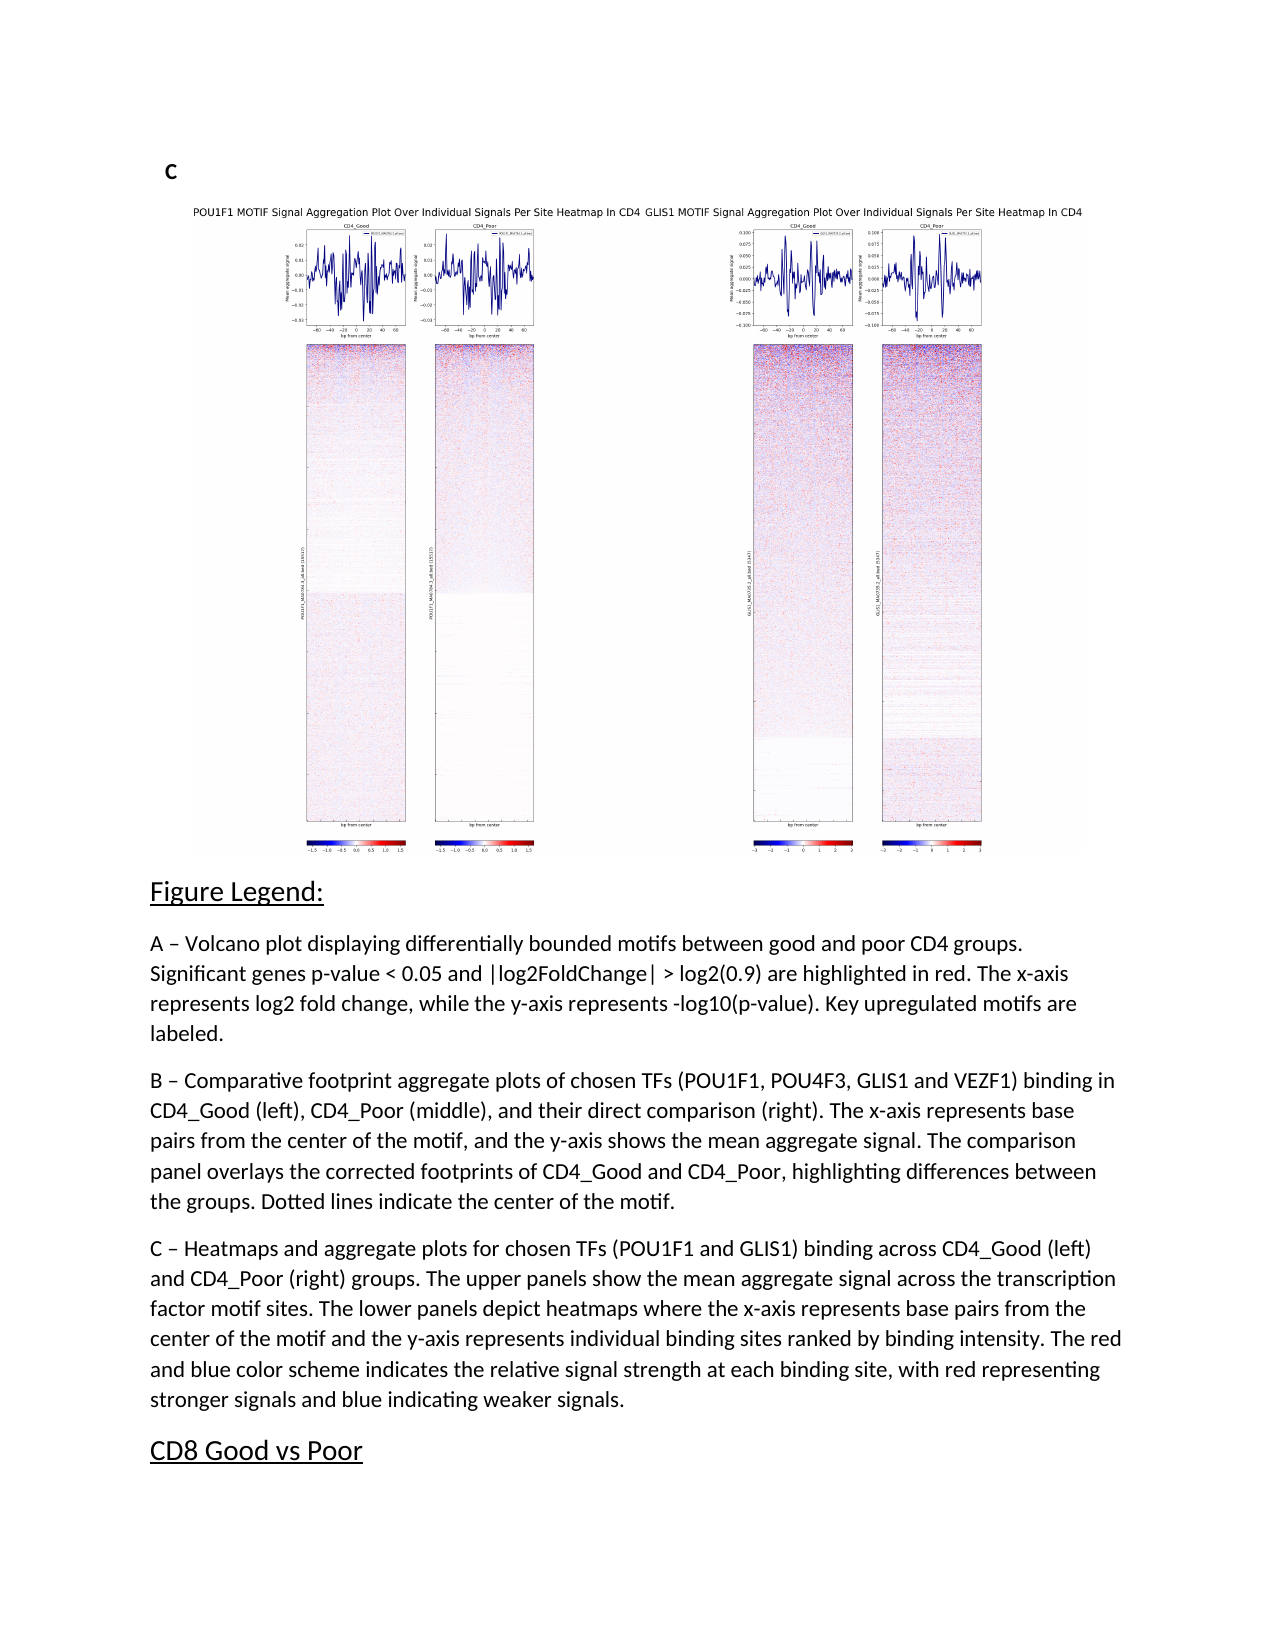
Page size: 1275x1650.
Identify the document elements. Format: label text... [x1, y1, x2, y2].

text B – Comparative footprint aggregate plots of chosen TFs (POU1F1, POU4F3, GLIS1 and VEZF1) binding in CD4_Good (left), CD4_Poor (middle), and their direct comparison (right). The x-axis represents base pairs from the center of the motif, and the y-axis shows the mean aggregate signal. The comparison panel overlays the corrected footprints of CD4_Good and CD4_Poor, highlighting differences between the groups. Dotted lines indicate the center of the motif. [150, 1066, 1125, 1215]
picture [190, 205, 1085, 855]
text CD8 Good vs Poor [150, 1432, 1125, 1467]
text C – Heatmaps and aggregate plots for chosen TFs (POU1F1 and GLIS1) binding across CD4_Good (left) and CD4_Poor (right) groups. The upper panels show the mean aggregate signal across the transcription factor motif sites. The lower panels depict heatmaps where the x-axis represents base pairs from the center of the motif and the y-axis represents individual binding sites ranked by binding intensity. The red and blue color scheme indicates the relative signal strength at each binding site, with red representing stronger signals and blue indicating weaker signals. [150, 1234, 1125, 1413]
text A – Volcano plot displaying differentially bounded motifs between good and poor CD4 groups. Significant genes p-value < 0.05 and |log2FoldChange| > log2(0.9) are highlighted in red. The x-axis represents log2 fold change, while the y-axis represents -log10(p-value). Key upregulated motifs are labeled. [150, 929, 1125, 1047]
text Figure Legend: [150, 873, 1125, 909]
